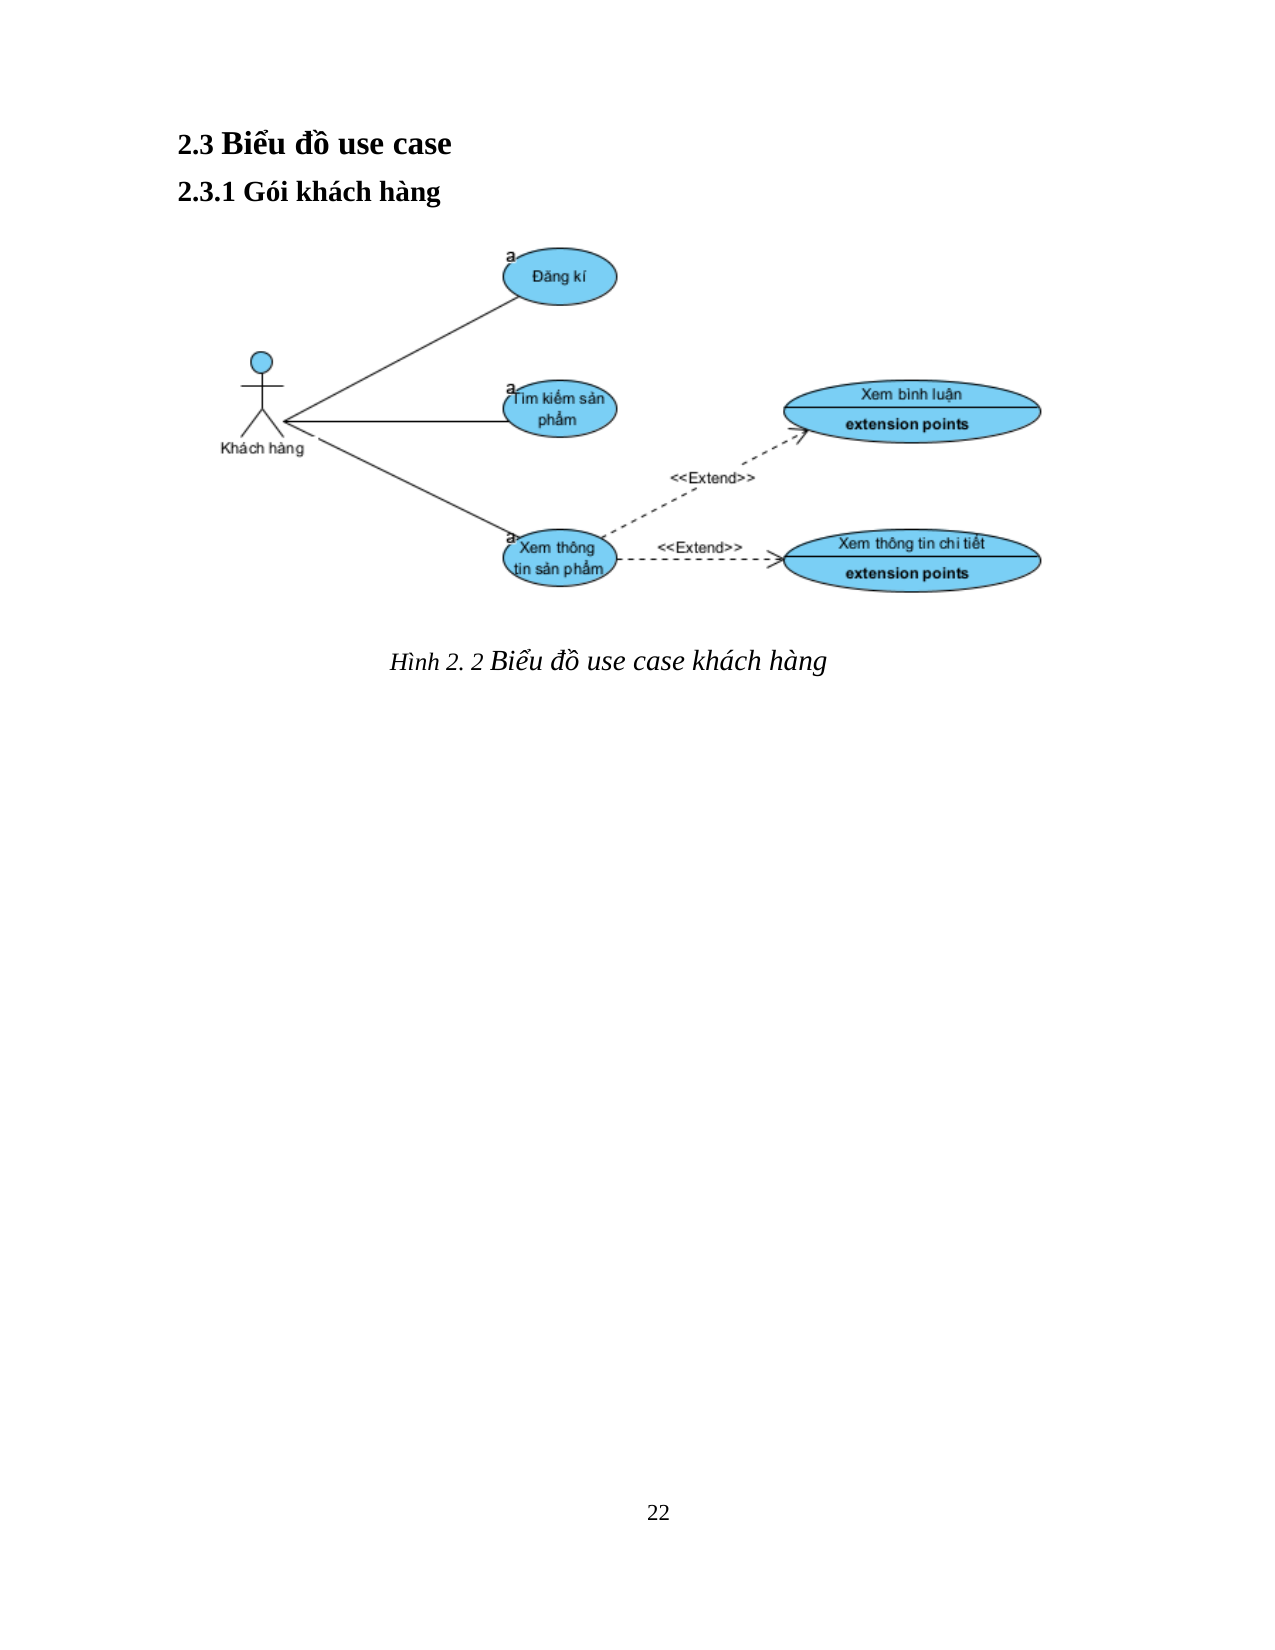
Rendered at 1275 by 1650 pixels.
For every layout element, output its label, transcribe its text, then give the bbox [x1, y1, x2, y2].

subtitle 2.3.1 Gói khách hàng [146, 174, 1227, 207]
subtitle Biểu đồ use case [177, 123, 1227, 161]
picture [164, 235, 1128, 644]
text Hình 2. 2 Biểu đồ use case khách hàng [314, 643, 1227, 677]
